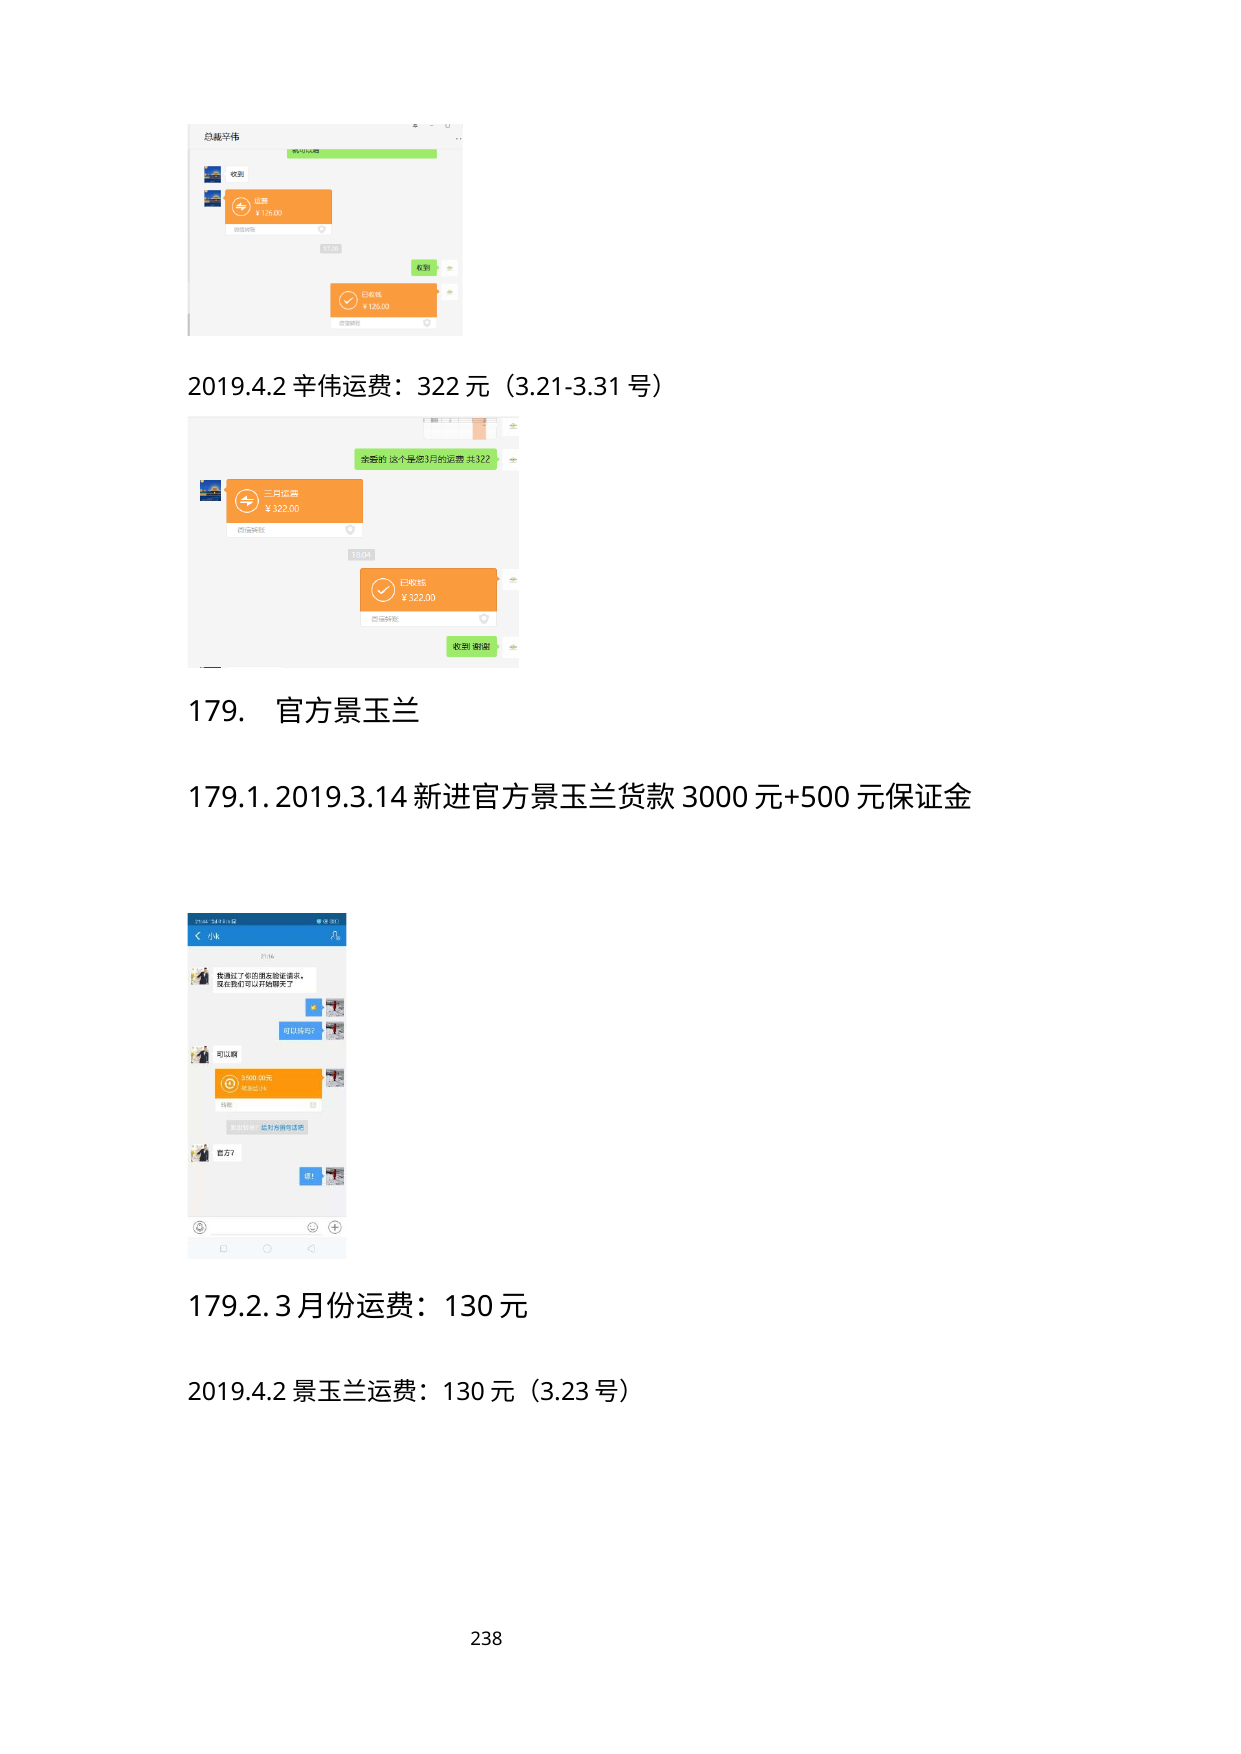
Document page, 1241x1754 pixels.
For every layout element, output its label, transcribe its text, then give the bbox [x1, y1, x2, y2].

picture [187, 416, 519, 668]
subtitle 2019.3.14新进官方景玉兰货款3000元+500元保证金 [187, 763, 1053, 828]
picture [187, 913, 347, 1259]
picture [187, 124, 463, 336]
subtitle 3月份运费：130元 [187, 1271, 1053, 1336]
subtitle 官方景玉兰 [187, 677, 1053, 742]
text 2019.4.2辛伟运费：322元（3.21-3.31号） [187, 352, 1053, 417]
text 2019.4.2景玉兰运费：130元（3.23号） [187, 1357, 1053, 1422]
